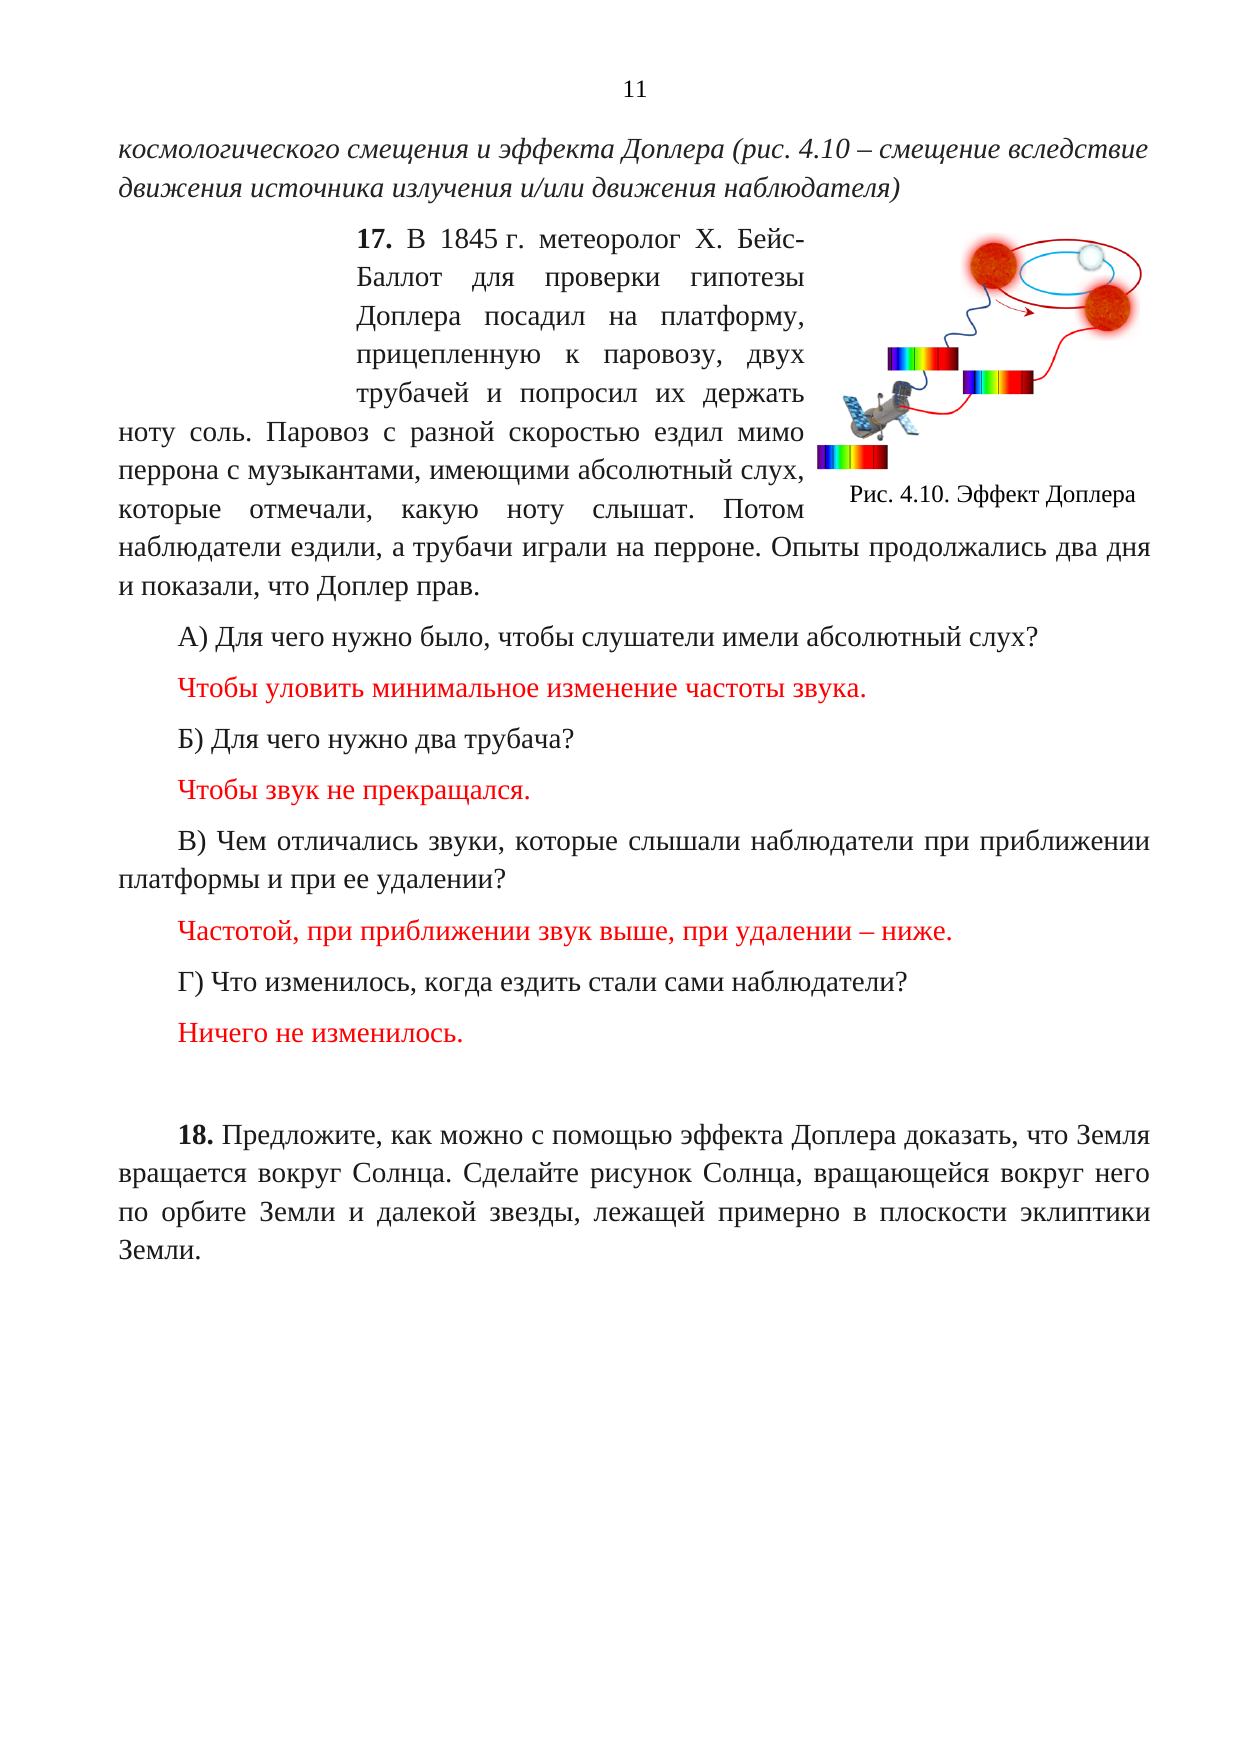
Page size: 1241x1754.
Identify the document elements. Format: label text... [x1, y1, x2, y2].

text 17. В 1845 г. метеоролог Х. Бейс-Баллот для проверки гипотезы Доплера посадил на платформу, прицепленную к паровозу, двух трубачей и попросил их держать ноту соль. Паровоз с разной скоростью ездил мимо перрона с музыкантами, имеющими абсолютный слух, которые отмечали, какую ноту слышат. Потом наблюдатели ездили, а трубачи играли на перроне. Опыты продолжались два дня и показали, что Доплер прав. [118, 221, 1152, 601]
text Чтобы уловить минимальное изменение частоты звука. [118, 670, 1152, 703]
text В) Чем отличались звуки, которые слышали наблюдатели при приближении платформы и при ее удалении? [118, 823, 1152, 895]
text Частотой, при приближении звук выше, при удалении – ниже. [118, 913, 1152, 946]
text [118, 131, 1152, 203]
text Чтобы звук не прекращался. [118, 772, 1152, 806]
text Б) Для чего нужно два трубача? [118, 721, 1152, 754]
text 18. Предложите, как можно с помощью эффекта Доплера доказать, что Земля вращается вокруг Солнца. Сделайте рисунок Солнца, вращающейся вокруг него по орбите Земли и далекой звезды, лежащей примерно в плоскости эклиптики Земли. [118, 1117, 1152, 1266]
text А) Для чего нужно было, чтобы слушатели имели абсолютный слух? [118, 619, 1152, 652]
text Г) Что изменилось, когда ездить стали сами наблюдатели? [118, 964, 1152, 997]
text Ничего не изменилось. [118, 1015, 1152, 1048]
